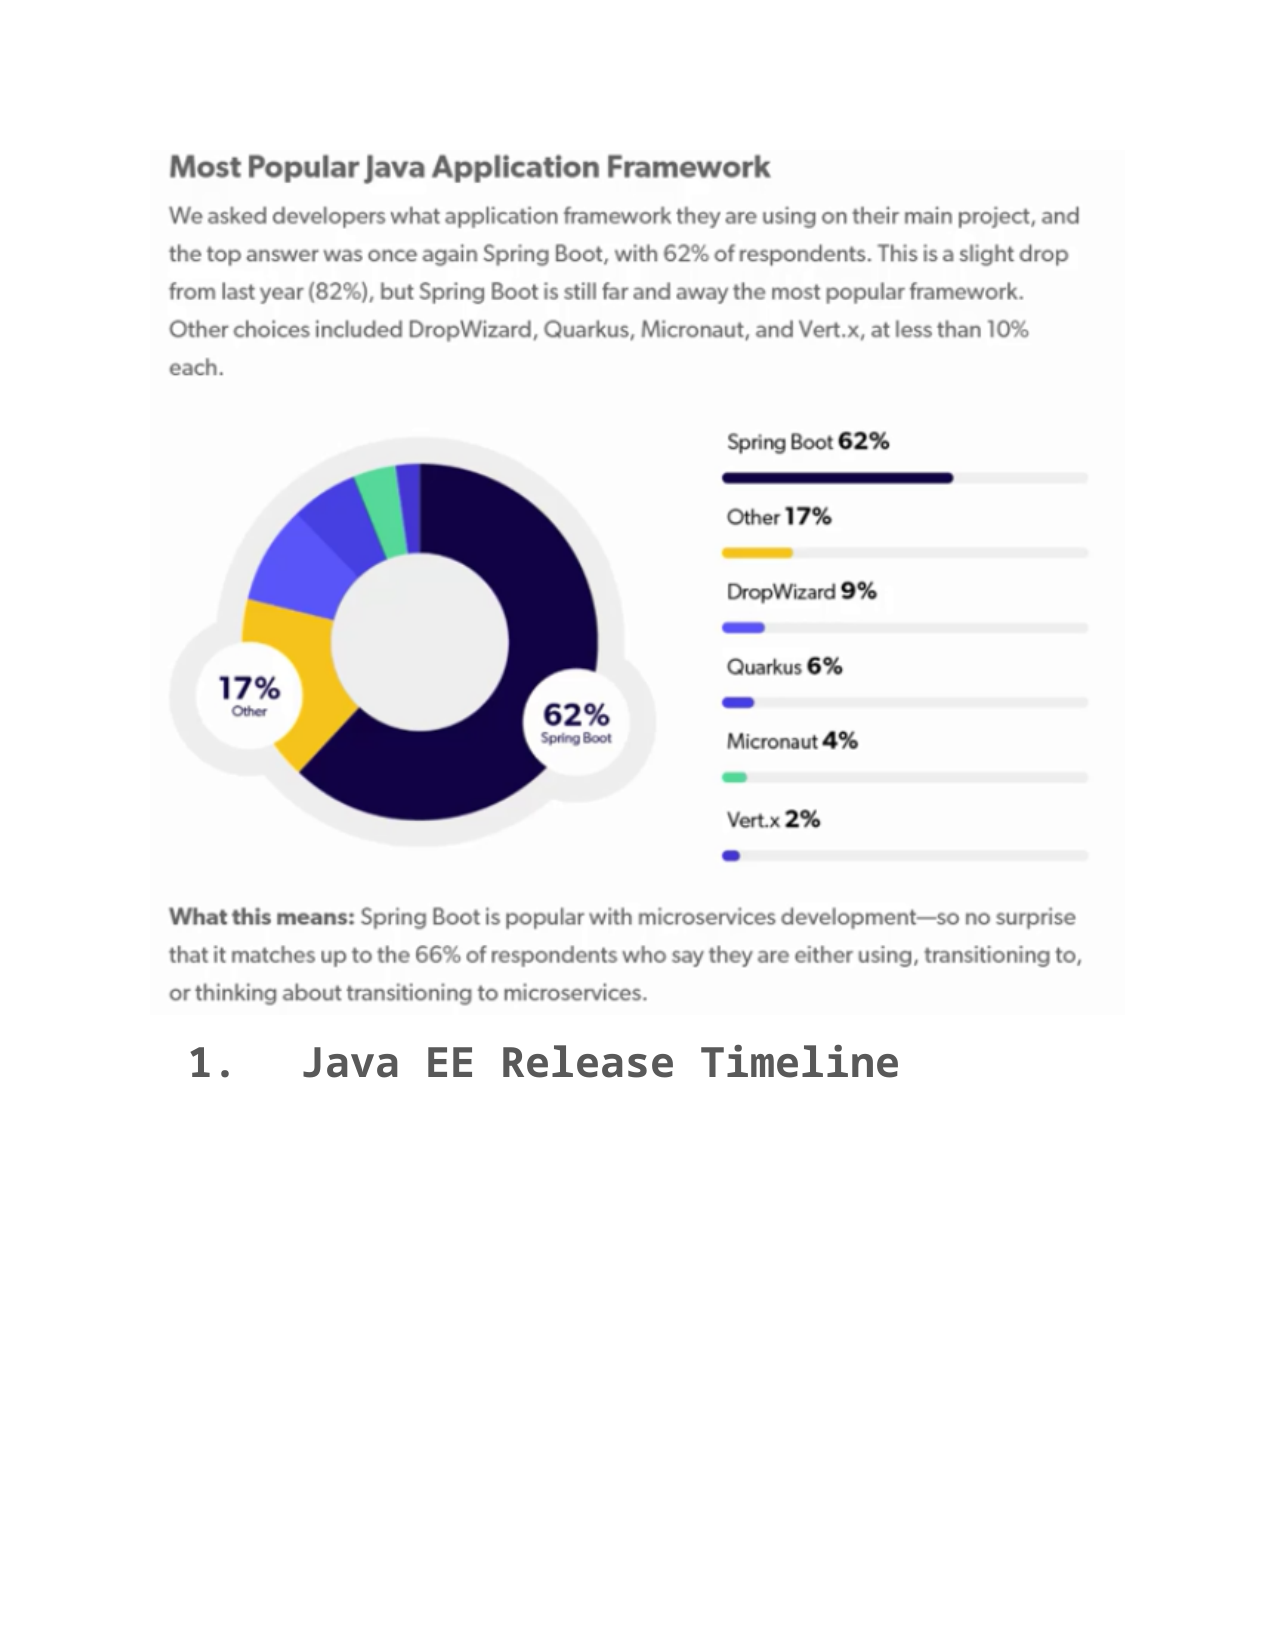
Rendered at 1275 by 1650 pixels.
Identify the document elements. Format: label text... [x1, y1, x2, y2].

list Java EE Release Timeline [187, 1033, 1125, 1090]
picture [150, 150, 1125, 1015]
